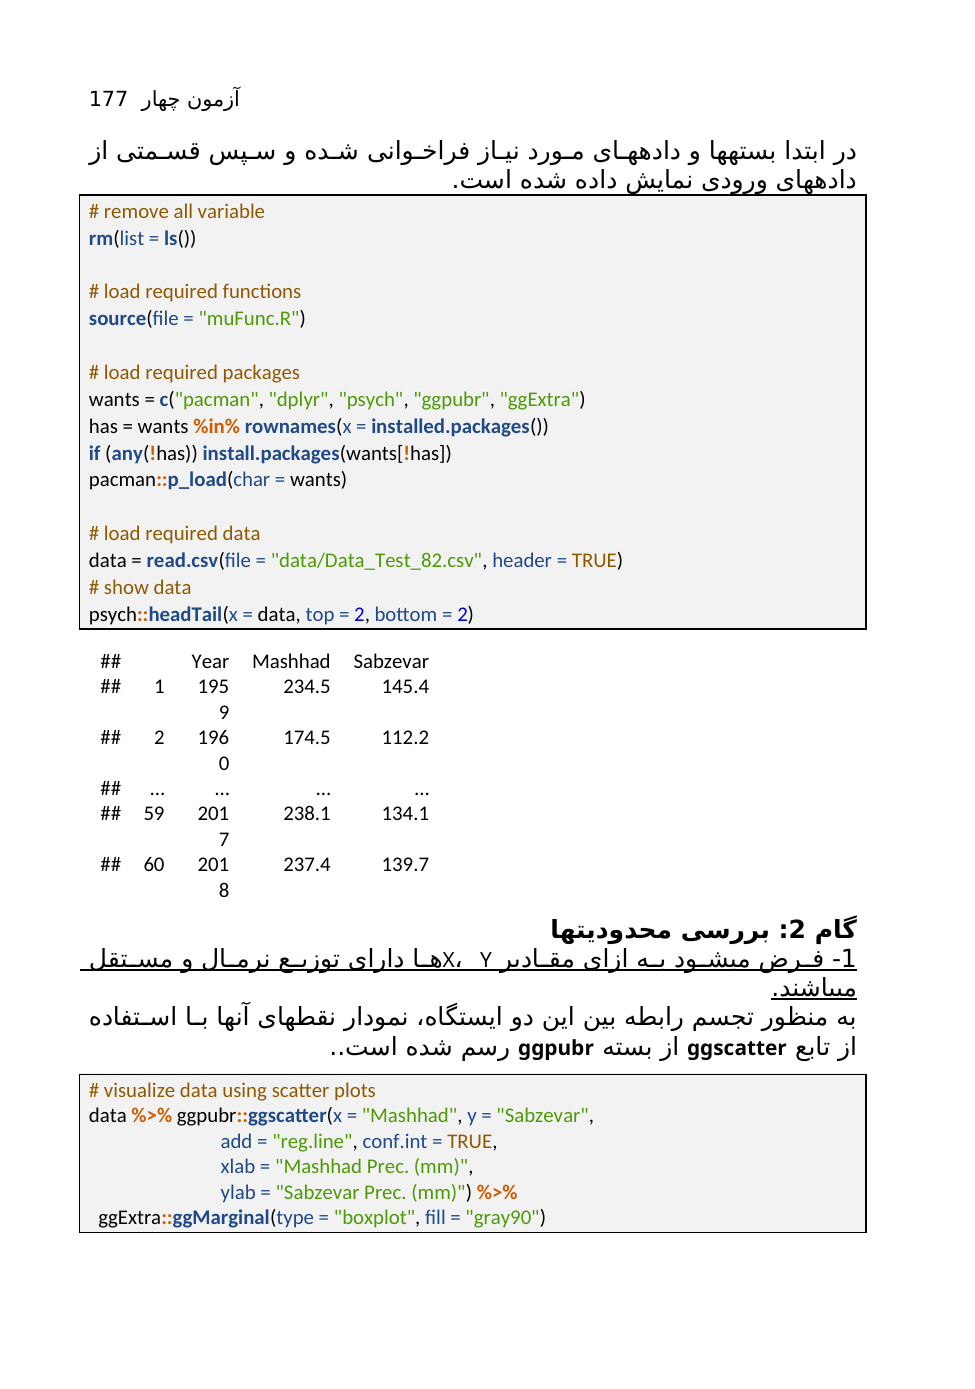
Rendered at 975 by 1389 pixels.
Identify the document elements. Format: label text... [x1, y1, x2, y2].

text # visualize data using scatter plots data %>% ggpubr::ggscatter(x = "Mashhad", y = "Sabzevar", add = "reg.line", conf.int = TRUE, xlab = "Mashhad Prec. (mm)", ylab = "Sabzevar Prec. (mm)") %>% ggExtra::ggMarginal(type = "boxplot", fill = "gray90") [80, 1075, 865, 1232]
text به منظور تجسم رابطه بین این دو ایستگاه، نمودار نقطه‏ای آن‏ها با استفاده از تابع ggscatter از بسته ggpubr رسم شده است.. [89, 1002, 857, 1061]
text 1- فرض می‏شود به ازای مقادیر X، Yها دارای توزیع نرمال و مستقل می‏باشند. [89, 971, 857, 1002]
text در ابتدا بسته‏‏ها و داده‏های مورد نیاز فراخوانی شده و سپس قسمتی از داده‏های ورودی نمایش داده شده است. [89, 136, 857, 194]
text 1- فرض می‏شود به ازای مقادیر X، Yها دارای توزیع نرمال و مستقل می‏باشند. [89, 944, 857, 969]
text گام 2: بررسی محدودیت‏ها [89, 915, 857, 944]
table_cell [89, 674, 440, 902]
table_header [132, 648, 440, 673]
table_header ## [89, 648, 132, 673]
text # remove all variable rm(list = ls()) # load required functions source(file = "muFunc.R") # load required packages wants = c("pacman", "dplyr", "psych", "ggpubr", "ggExtra") has = wants %in% rownames(x = installed.packages()) if (any(!has)) install.packages(wants[!has]) pacman::p_load(char = wants) # load required data data = read.csv(file = "data/Data_Test_82.csv", header = TRUE) # show data psych::headTail(x = data, top = 2, bottom = 2) [80, 196, 865, 628]
